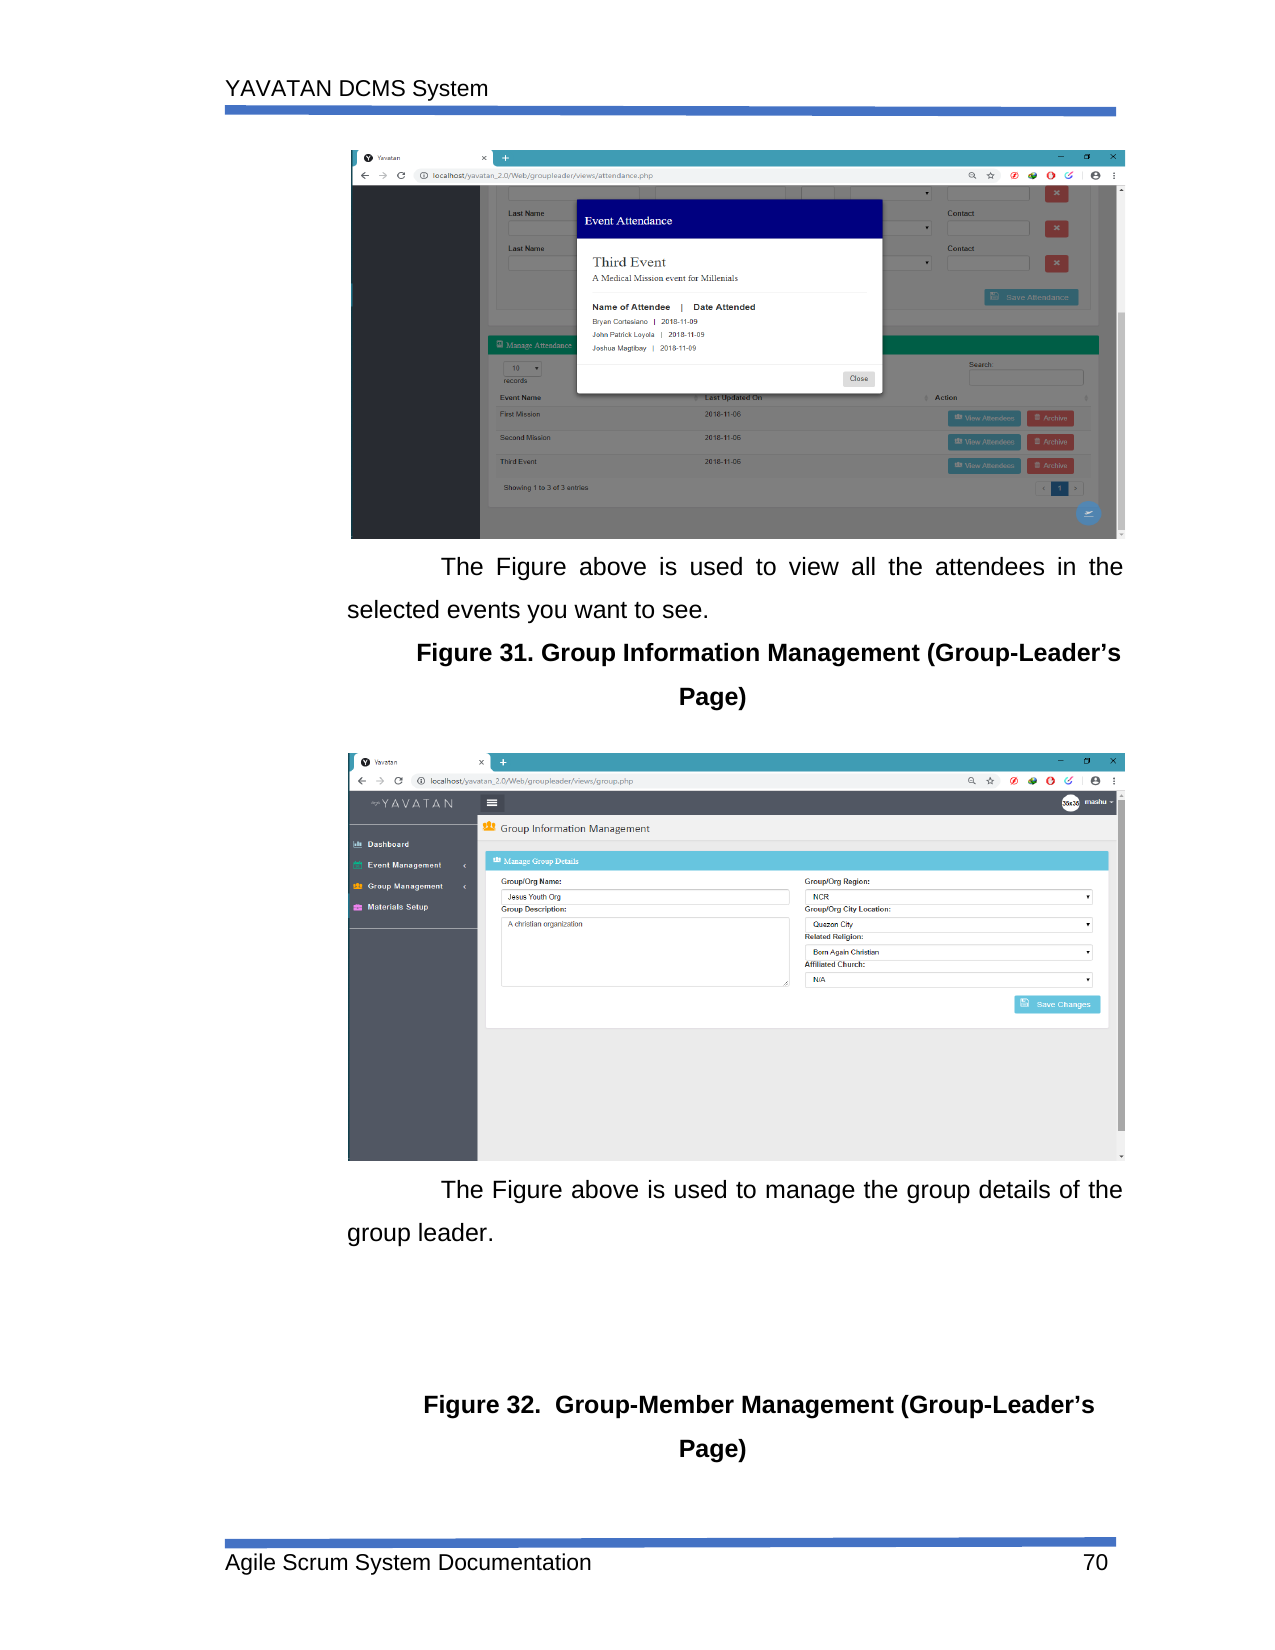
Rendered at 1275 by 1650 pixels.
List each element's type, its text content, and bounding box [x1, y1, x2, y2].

picture [351, 150, 1125, 539]
text Figure 32. Group-Member Management (Group-Leader’s Page) [300, 1390, 1125, 1462]
text The Figure above is used to view all the attendees in the selected events you want to see. [347, 552, 1125, 624]
text Figure 31. Group Information Management (Group-Leader’s Page) [300, 638, 1125, 710]
text The Figure above is used to manage the group details of the group leader. [347, 1175, 1125, 1247]
picture [348, 753, 1125, 1161]
